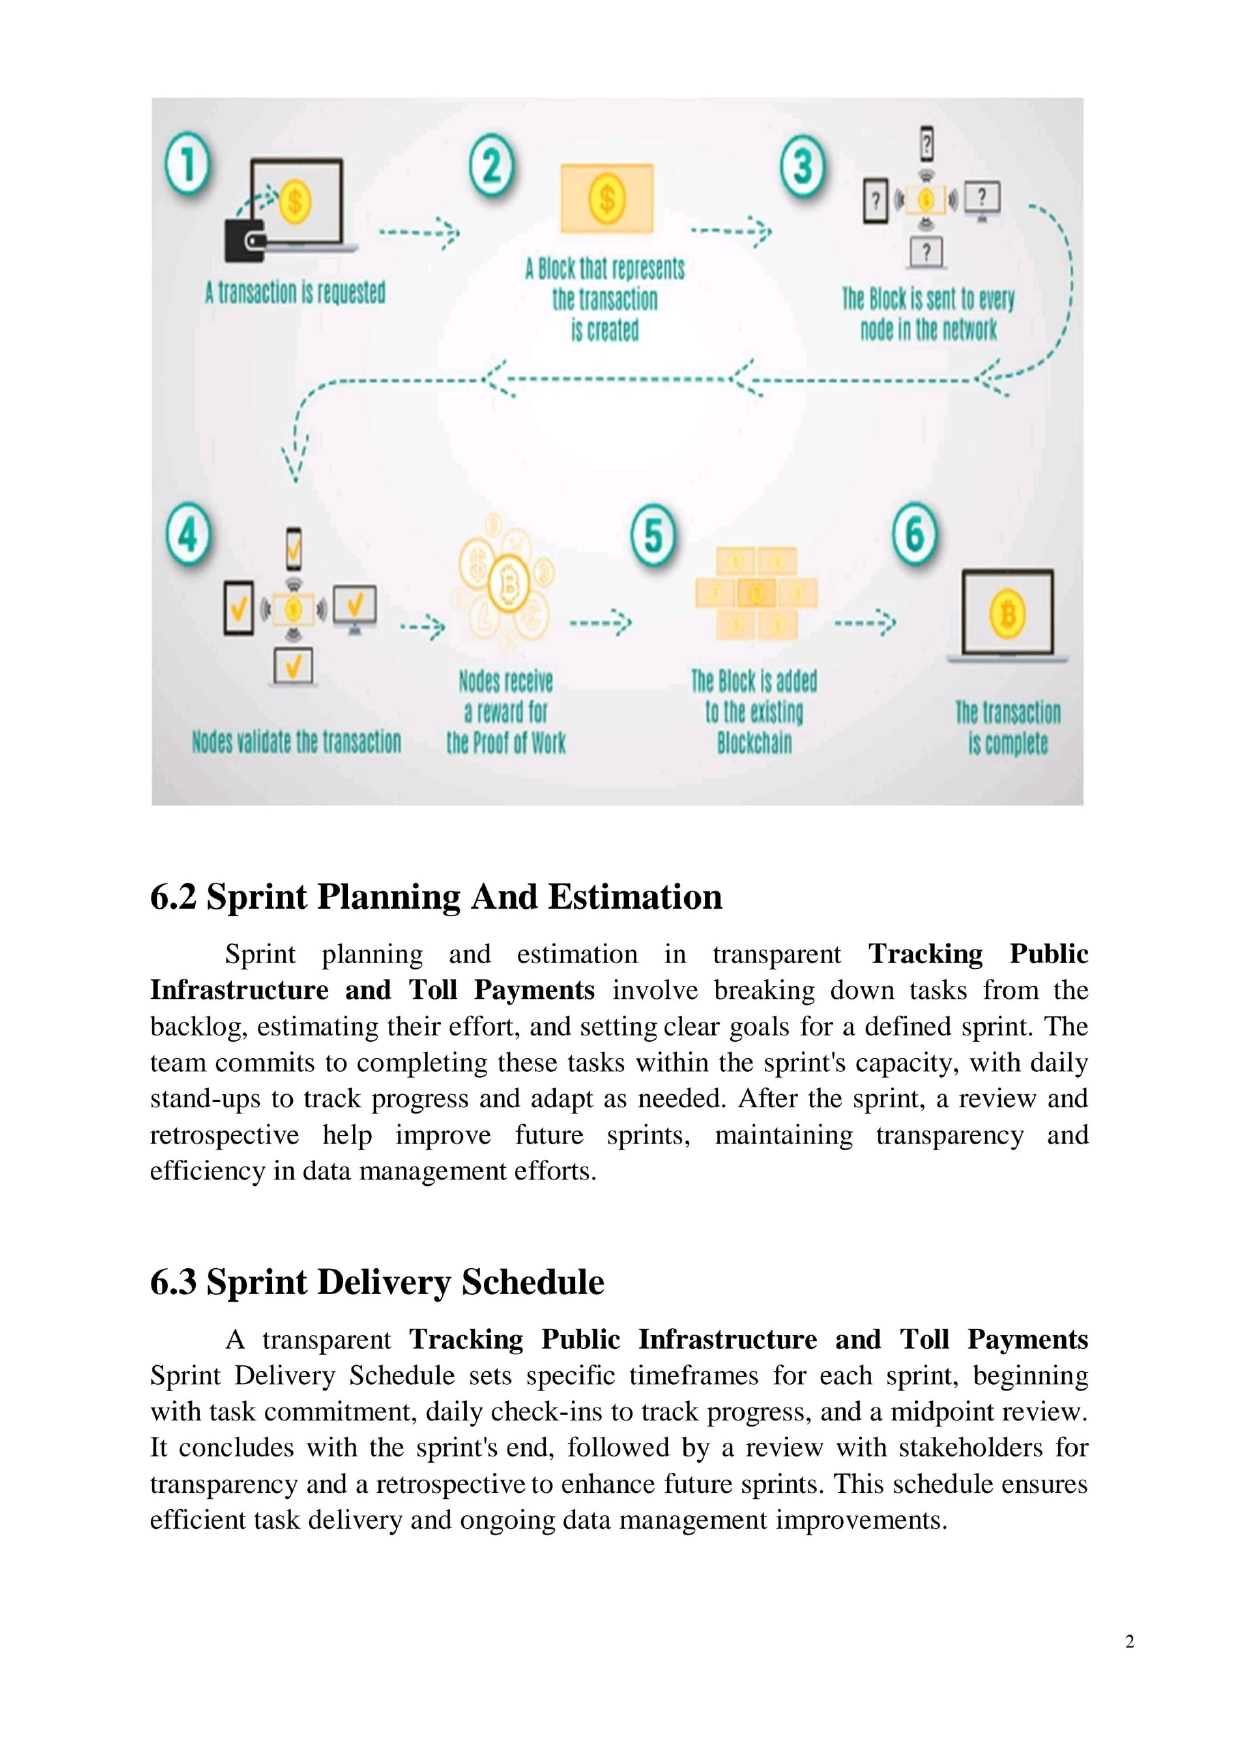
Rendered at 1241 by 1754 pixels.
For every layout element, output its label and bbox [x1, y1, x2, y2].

picture [147, 95, 1135, 1650]
